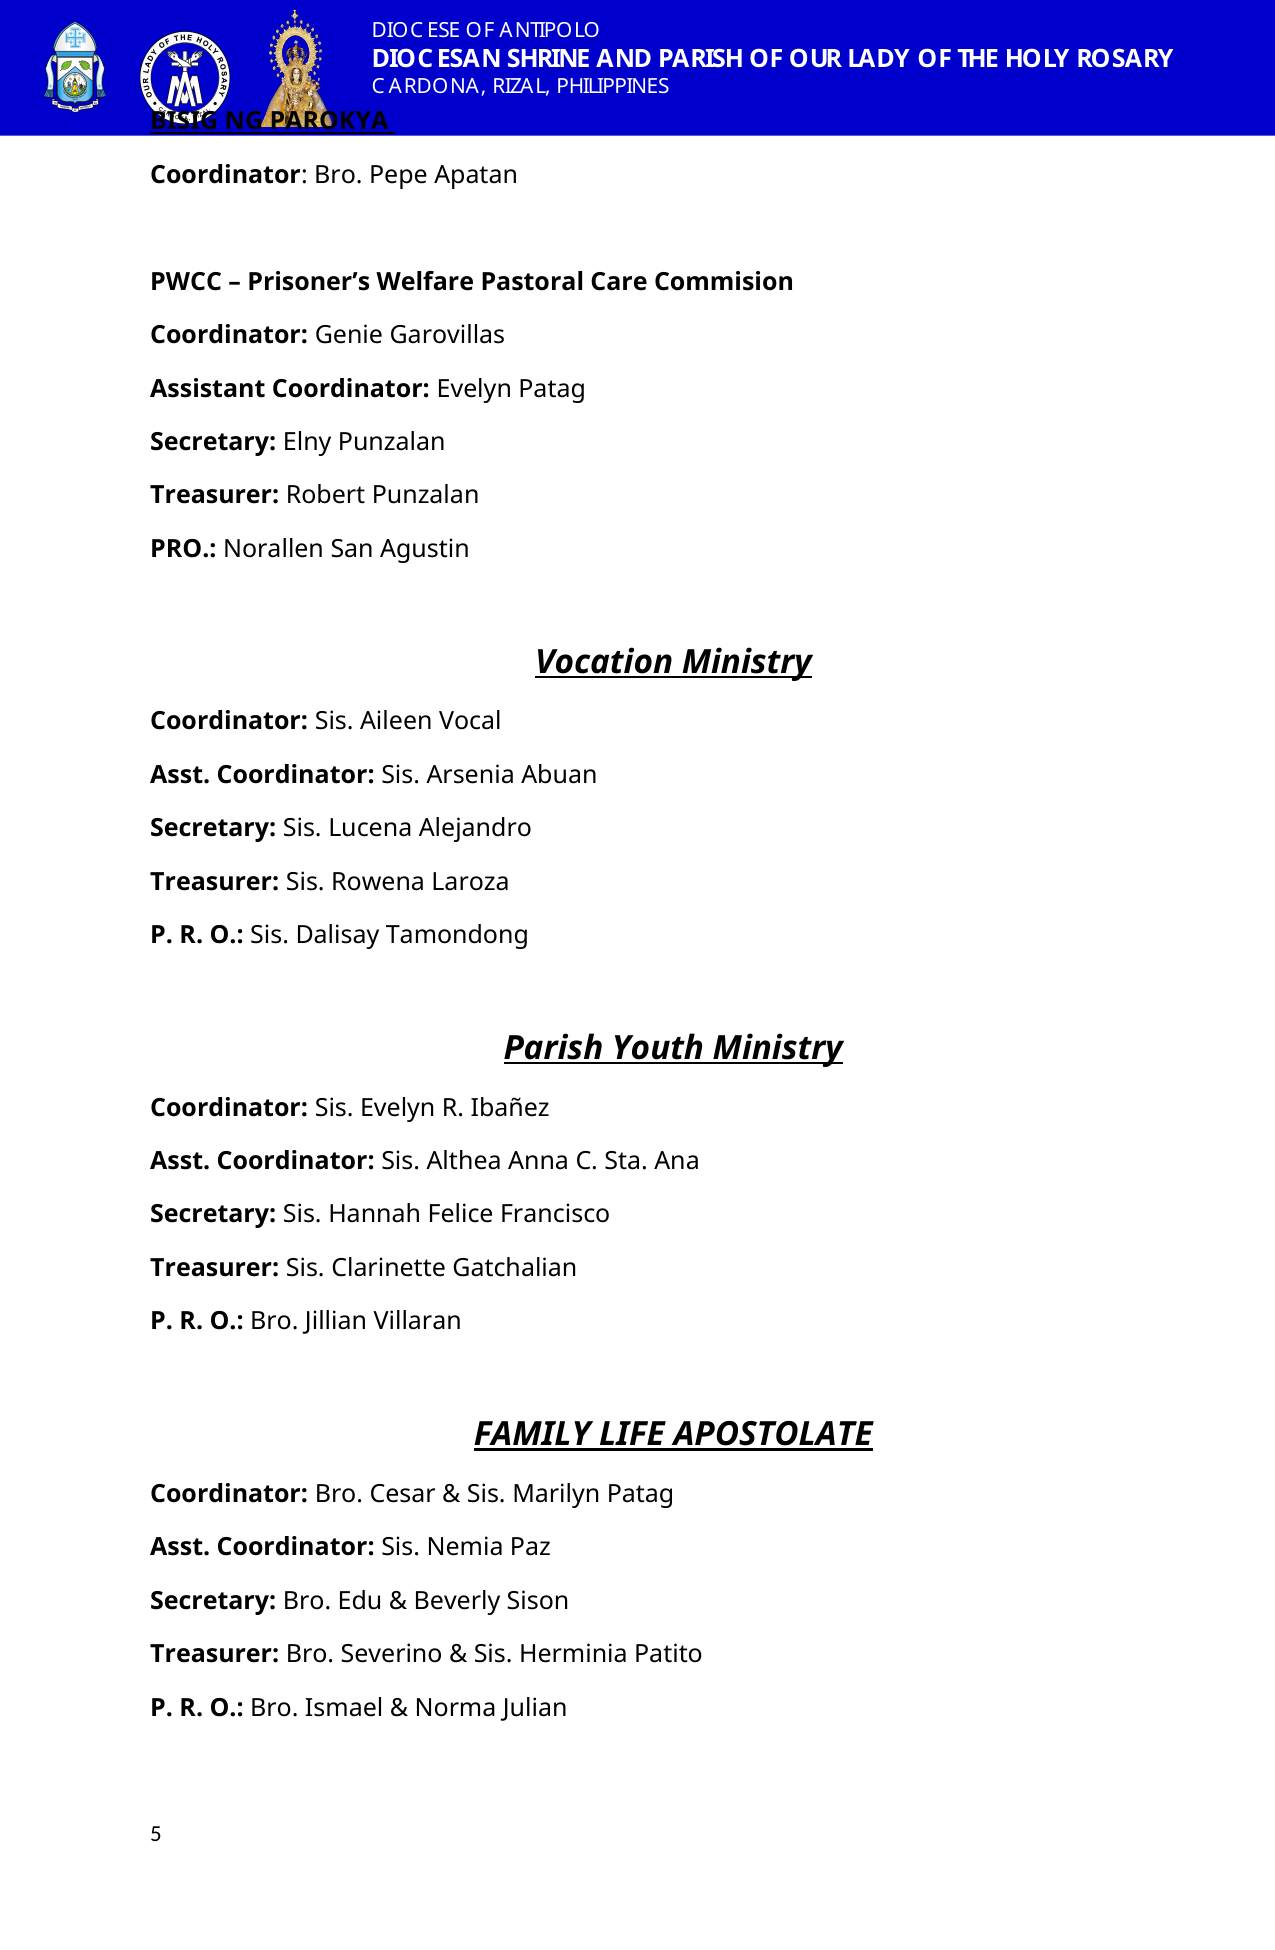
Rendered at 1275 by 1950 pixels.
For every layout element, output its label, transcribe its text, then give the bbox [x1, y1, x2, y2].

text Secretary: Bro. Edu & Beverly Sison [150, 1582, 1200, 1616]
text Vocation Ministry [150, 637, 1200, 683]
text Secretary: Elny Punzalan [150, 424, 1200, 458]
text Treasurer: Sis. Clarinette Gatchalian [150, 1249, 1200, 1284]
text Treasurer: Robert Punzalan [150, 477, 1200, 511]
text Coordinator: Genie Garovillas [150, 317, 1200, 351]
text Assistant Coordinator: Evelyn Patag [150, 370, 1200, 404]
text FAMILY LIFE APOSTOLATE [150, 1410, 1200, 1455]
text PWCC – Prisoner’s Welfare Pastoral Care Commision [150, 263, 1200, 297]
text P. R. O.: Sis. Dalisay Tamondong [150, 917, 1200, 951]
text Secretary: Sis. Lucena Alejandro [150, 810, 1200, 844]
picture [15, 7, 357, 127]
text PRO.: Norallen San Agustin [150, 531, 1200, 564]
text Coordinator: Sis. Evelyn R. Ibañez [150, 1089, 1200, 1123]
text Coordinator: Sis. Aileen Vocal [150, 703, 1200, 737]
text Secretary: Sis. Hannah Felice Francisco [150, 1196, 1200, 1230]
text Asst. Coordinator: Sis. Nemia Paz [150, 1529, 1200, 1563]
text Parish Youth Ministry [150, 1024, 1200, 1069]
text Treasurer: Sis. Rowena Laroza [150, 863, 1200, 897]
text Asst. Coordinator: Sis. Arsenia Abuan [150, 756, 1200, 791]
text P. R. O.: Bro. Ismael & Norma Julian [150, 1689, 1200, 1723]
text BISIG NG PAROKYA [150, 103, 1200, 137]
text Coordinator: Bro. Pepe Apatan [150, 156, 1200, 191]
text P. R. O.: Bro. Jillian Villaran [150, 1303, 1200, 1337]
text Coordinator: Bro. Cesar & Sis. Marilyn Patag [150, 1476, 1200, 1509]
text Asst. Coordinator: Sis. Althea Anna C. Sta. Ana [150, 1143, 1200, 1177]
text Treasurer: Bro. Severino & Sis. Herminia Patito [150, 1636, 1200, 1670]
